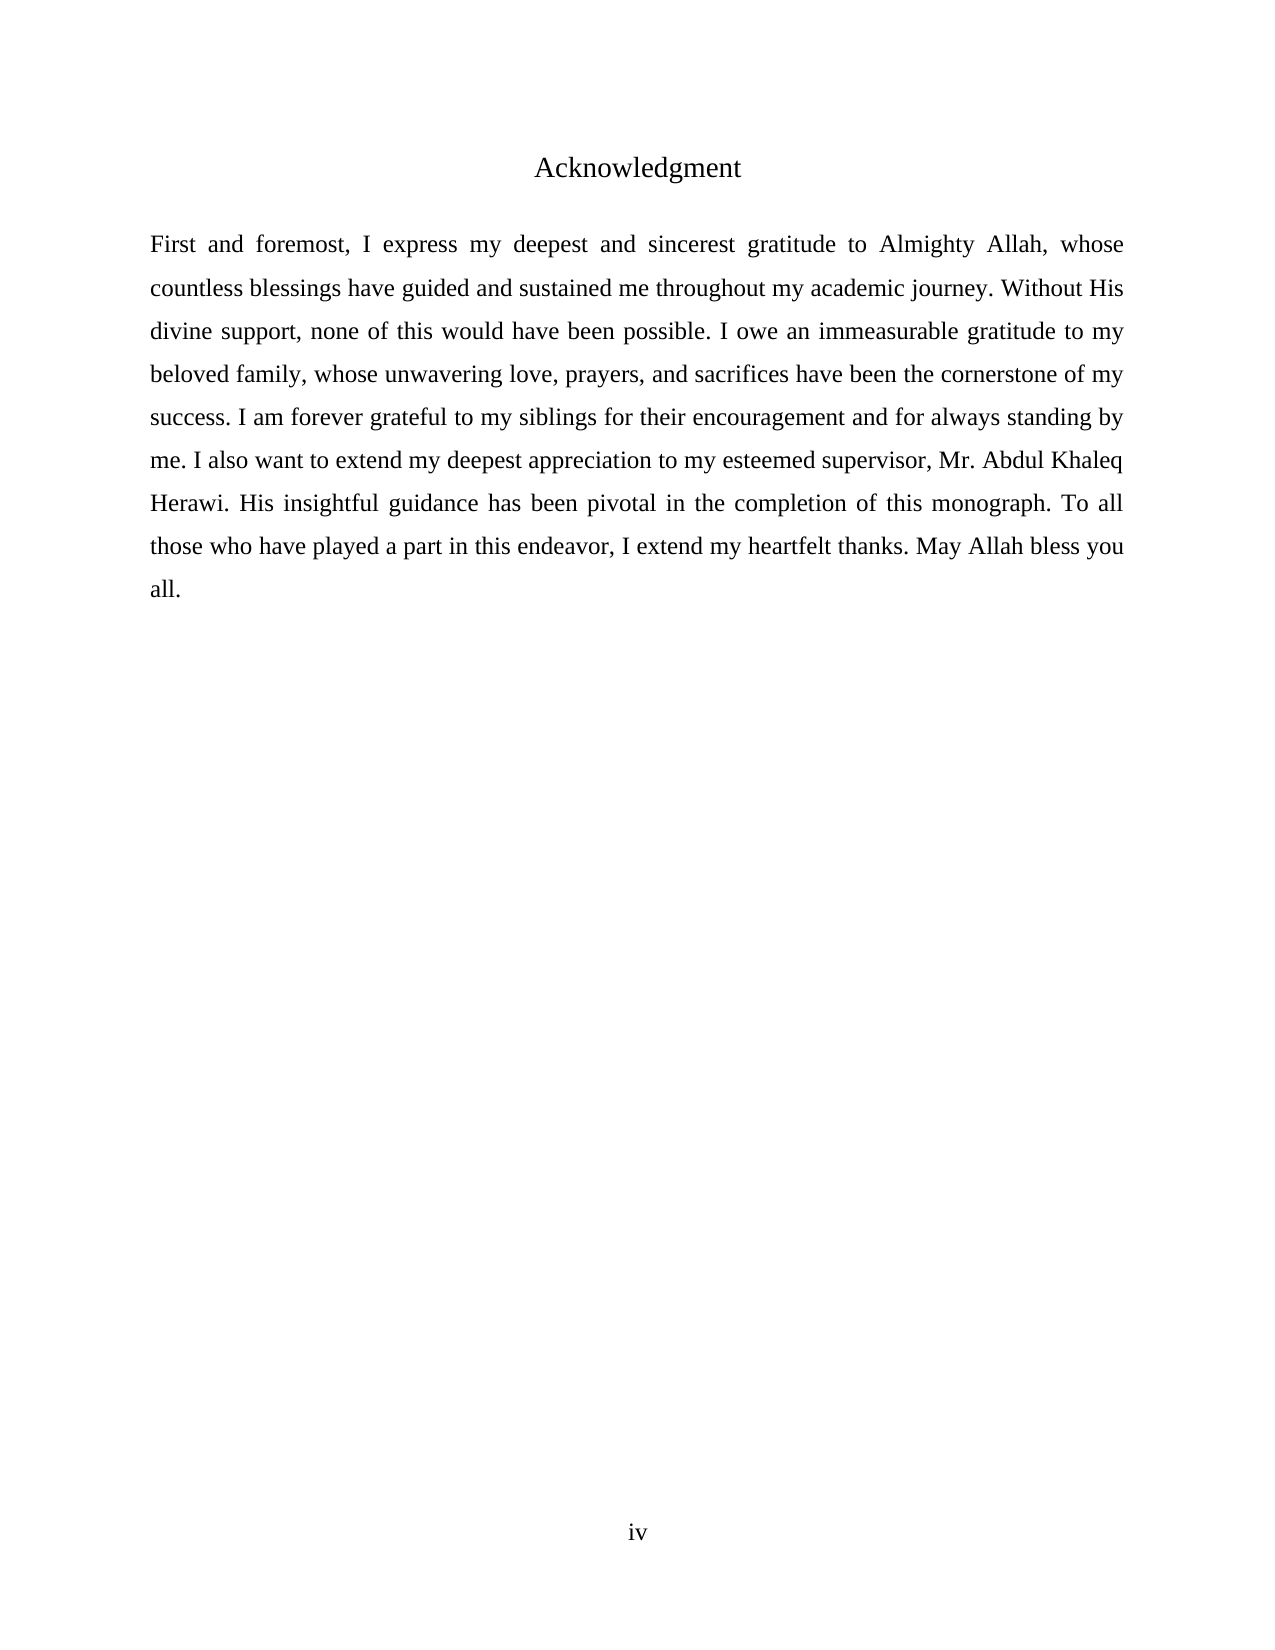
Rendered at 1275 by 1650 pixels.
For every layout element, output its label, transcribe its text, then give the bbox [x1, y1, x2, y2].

text First and foremost, I express my deepest and sincerest gratitude to Almighty Allah, whose countless blessings have guided and sustained me throughout my academic journey. Without His divine support, none of this would have been possible. I owe an immeasurable gratitude to my beloved family, whose unwavering love, prayers, and sacrifices have been the cornerstone of my success. I am forever grateful to my siblings for their encouragement and for always standing by me. I also want to extend my deepest appreciation to my esteemed supervisor, Mr. Abdul Khaleq Herawi. His insightful guidance has been pivotal in the completion of this monograph. To all those who have played a part in this endeavor, I extend my heartfelt thanks. May Allah bless you all. [150, 229, 1125, 603]
text Acknowledgment [150, 150, 1125, 183]
